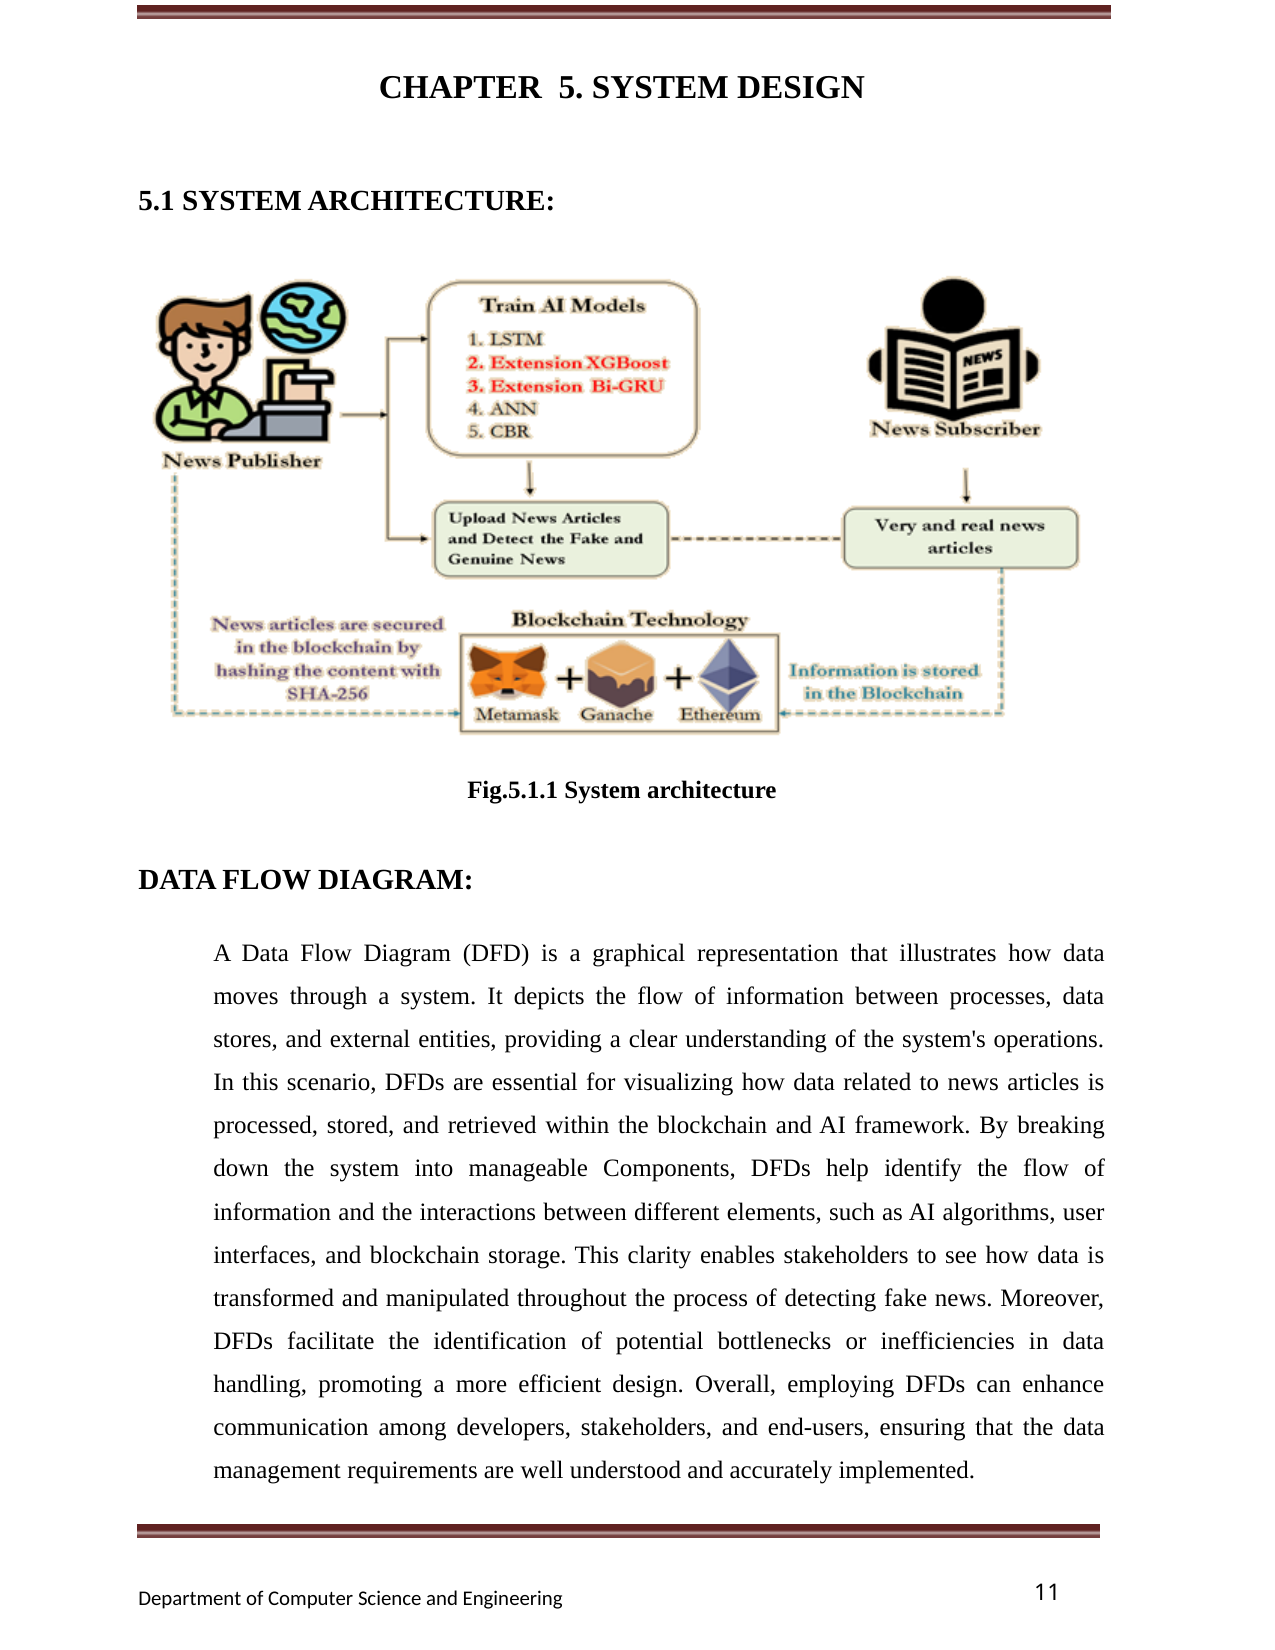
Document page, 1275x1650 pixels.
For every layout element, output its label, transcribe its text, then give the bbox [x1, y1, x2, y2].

text A Data Flow Diagram (DFD) is a graphical representation that illustrates how data moves through a system. It depicts the flow of information between processes, data stores, and external entities, providing a clear understanding of the system's operations. In this scenario, DFDs are essential for visualizing how data related to news articles is processed, stored, and retrieved within the blockchain and AI framework. By breaking down the system into manageable Components, DFDs help identify the flow of information and the interactions between different elements, such as AI algorithms, user interfaces, and blockchain storage. This clarity enables stakeholders to see how data is transformed and manipulated throughout the process of detecting fake news. Moreover, DFDs facilitate the identification of potential bottlenecks or inefficiencies in data handling, promoting a more efficient design. Overall, employing DFDs can enhance communication among developers, stakeholders, and end-users, ensuring that the data management requirements are well understood and accurately implemented. [213, 938, 1106, 1484]
text 5.1 SYSTEM ARCHITECTURE: [138, 183, 1106, 217]
picture [138, 234, 1112, 761]
text CHAPTER 5. SYSTEM DESIGN [138, 67, 1106, 106]
text Fig.5.1.1 System architecture [138, 775, 1106, 804]
picture [137, 1524, 1100, 1538]
picture [137, 5, 1111, 19]
text DATA FLOW DIAGRAM: [138, 862, 1106, 896]
